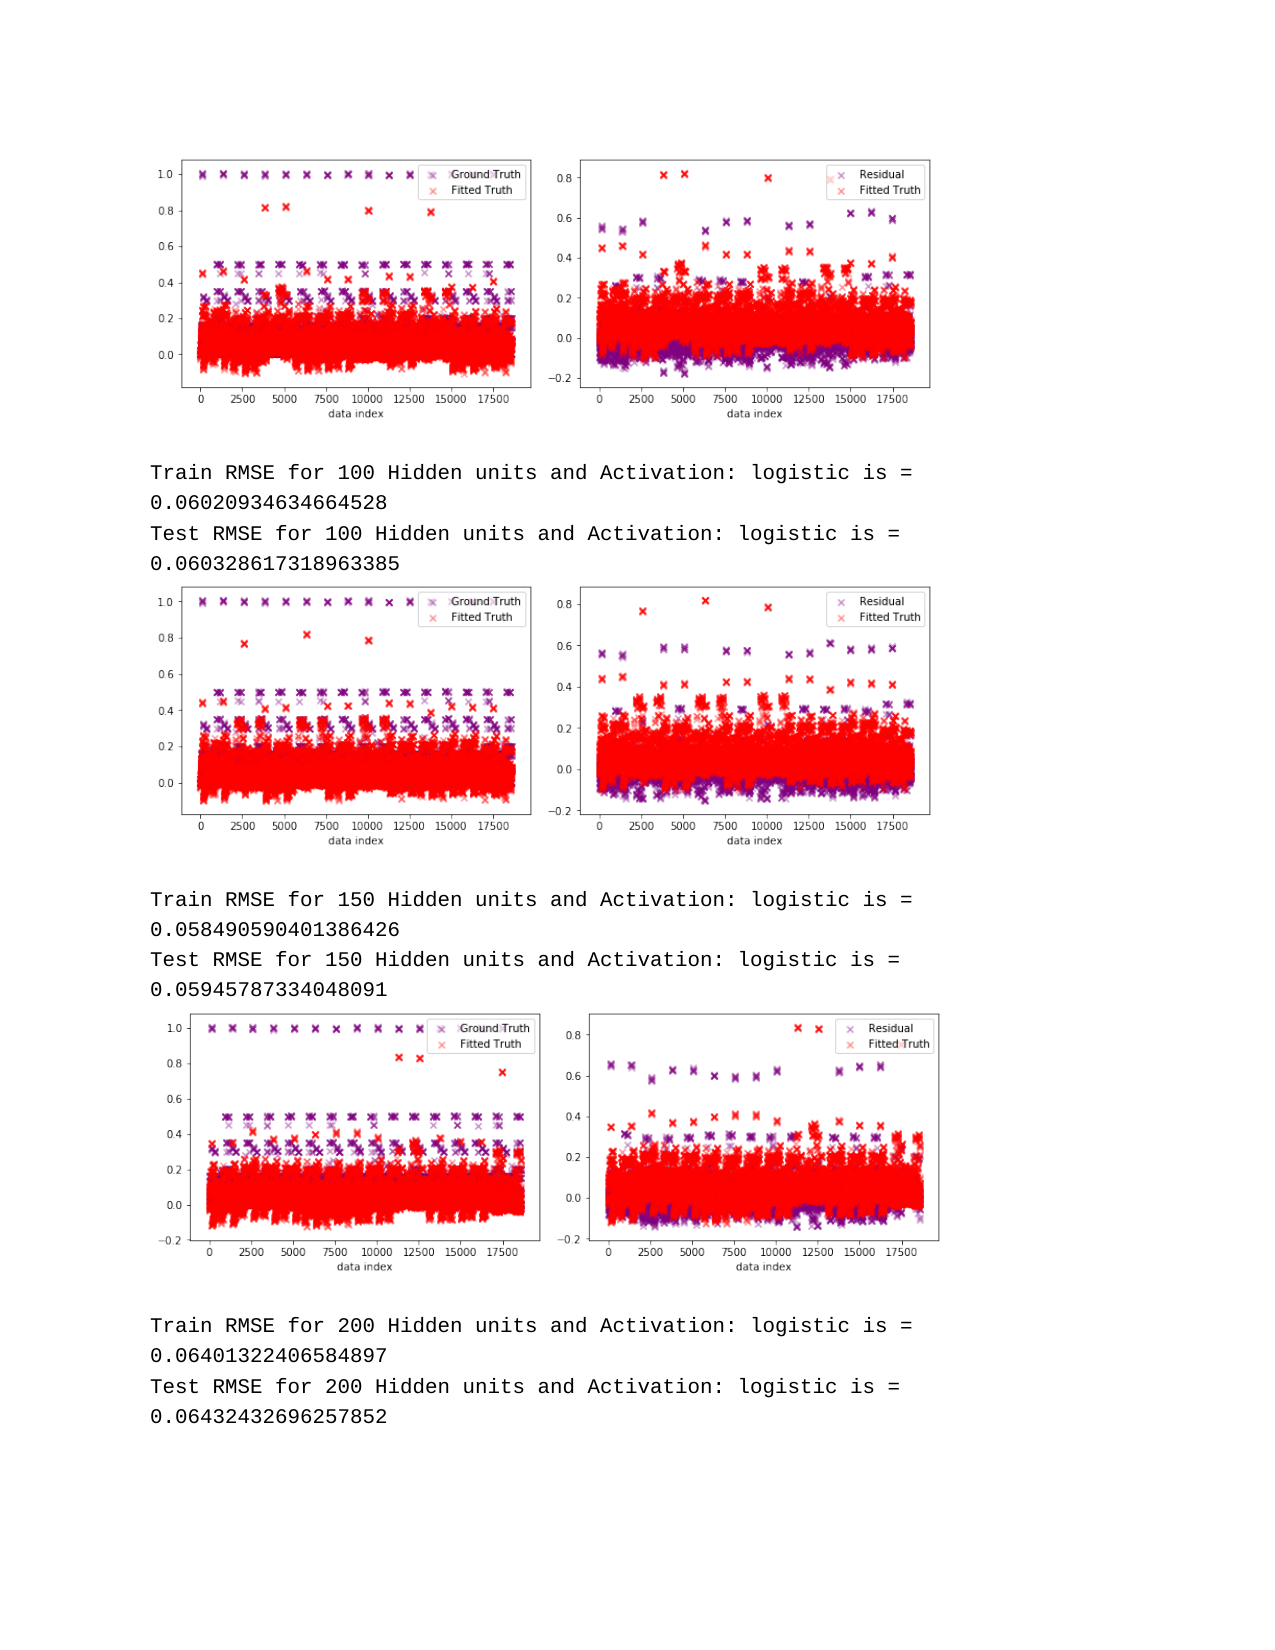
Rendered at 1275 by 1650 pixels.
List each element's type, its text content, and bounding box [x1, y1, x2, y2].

text Test RMSE for 100 Hidden units and Activation: logistic is = 0.060328617318963385 [150, 516, 1125, 577]
picture [150, 1003, 949, 1280]
text Train RMSE for 200 Hidden units and Activation: logistic is = 0.06401322406584897 [150, 1308, 1125, 1369]
picture [150, 576, 940, 854]
text Test RMSE for 200 Hidden units and Activation: logistic is = 0.06432432696257852 [150, 1369, 1125, 1430]
text Train RMSE for 150 Hidden units and Activation: logistic is = 0.058490590401386426 [150, 882, 1125, 942]
text Train RMSE for 100 Hidden units and Activation: logistic is = 0.06020934634664528 [150, 455, 1125, 516]
picture [150, 150, 940, 427]
text Test RMSE for 150 Hidden units and Activation: logistic is = 0.05945787334048091 [150, 942, 1125, 1003]
